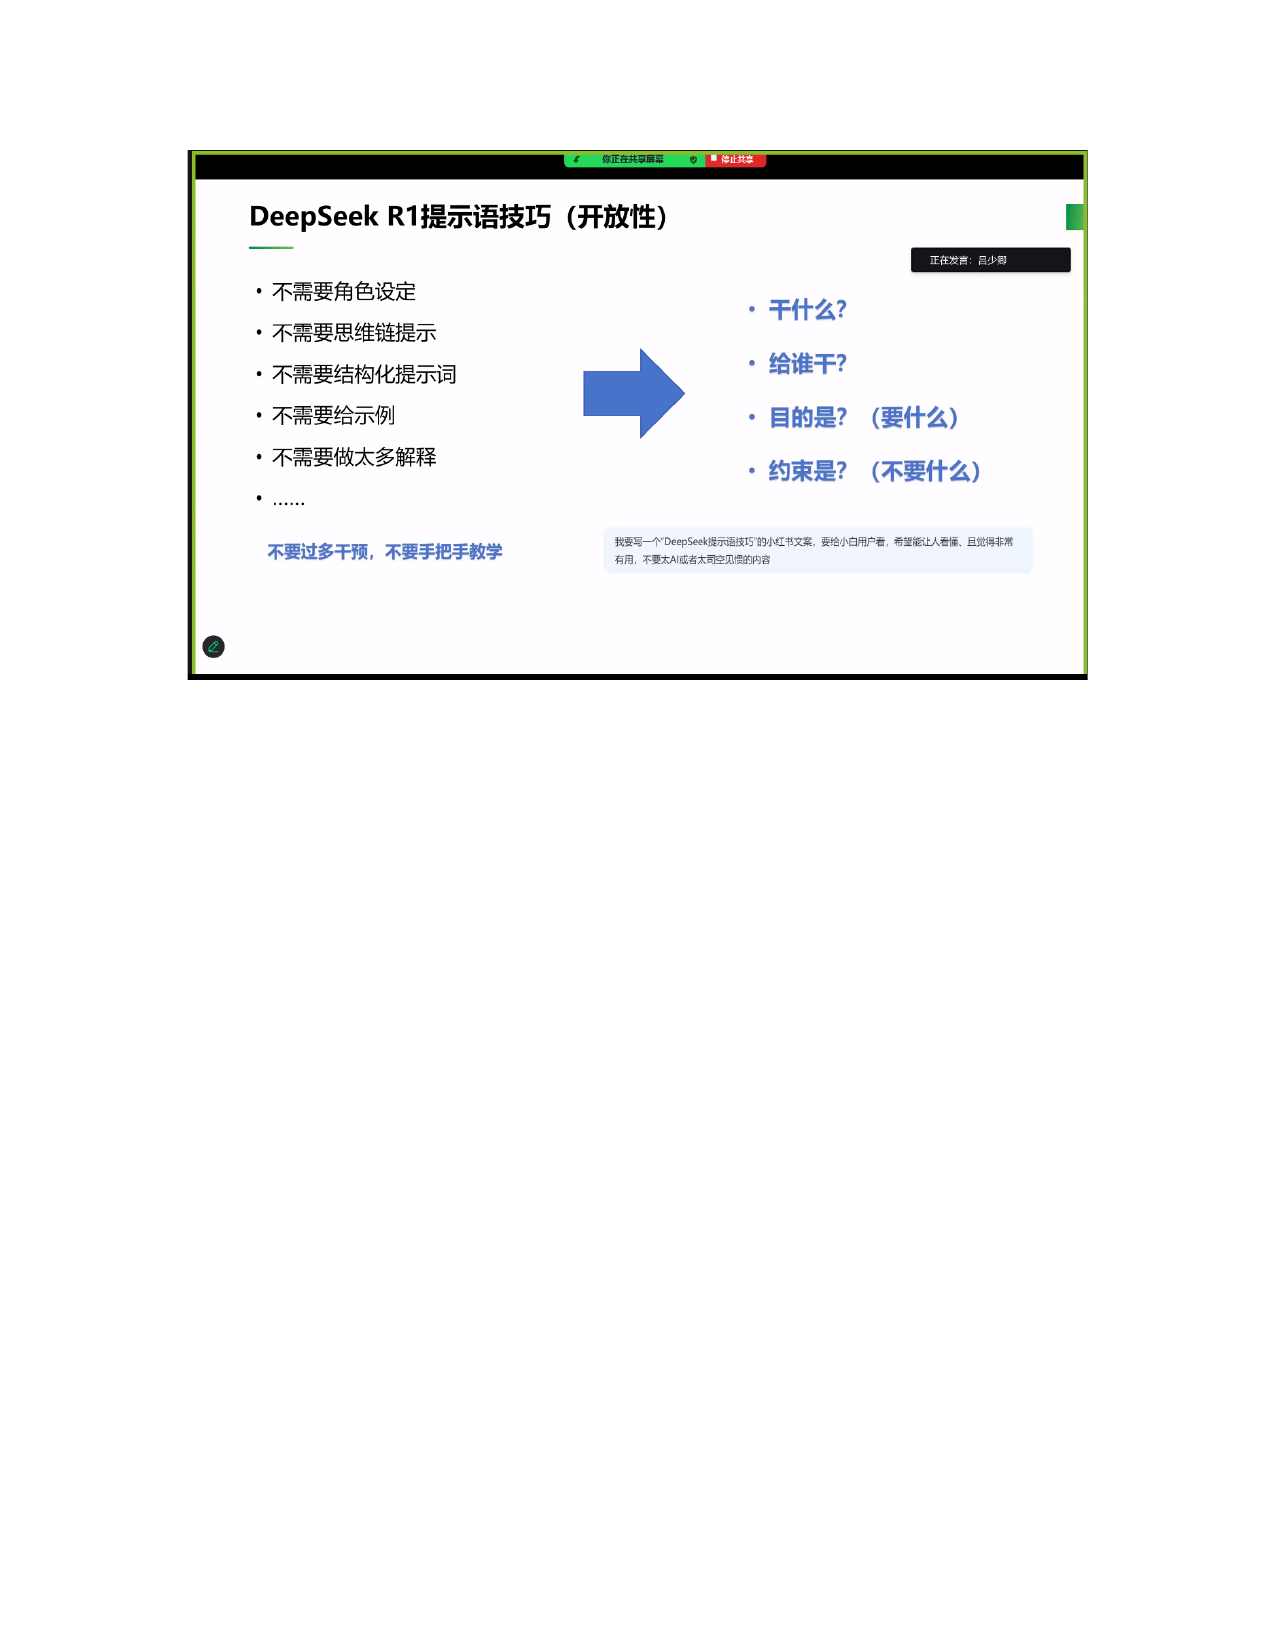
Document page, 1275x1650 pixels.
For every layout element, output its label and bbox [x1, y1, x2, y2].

picture [187, 150, 1088, 680]
